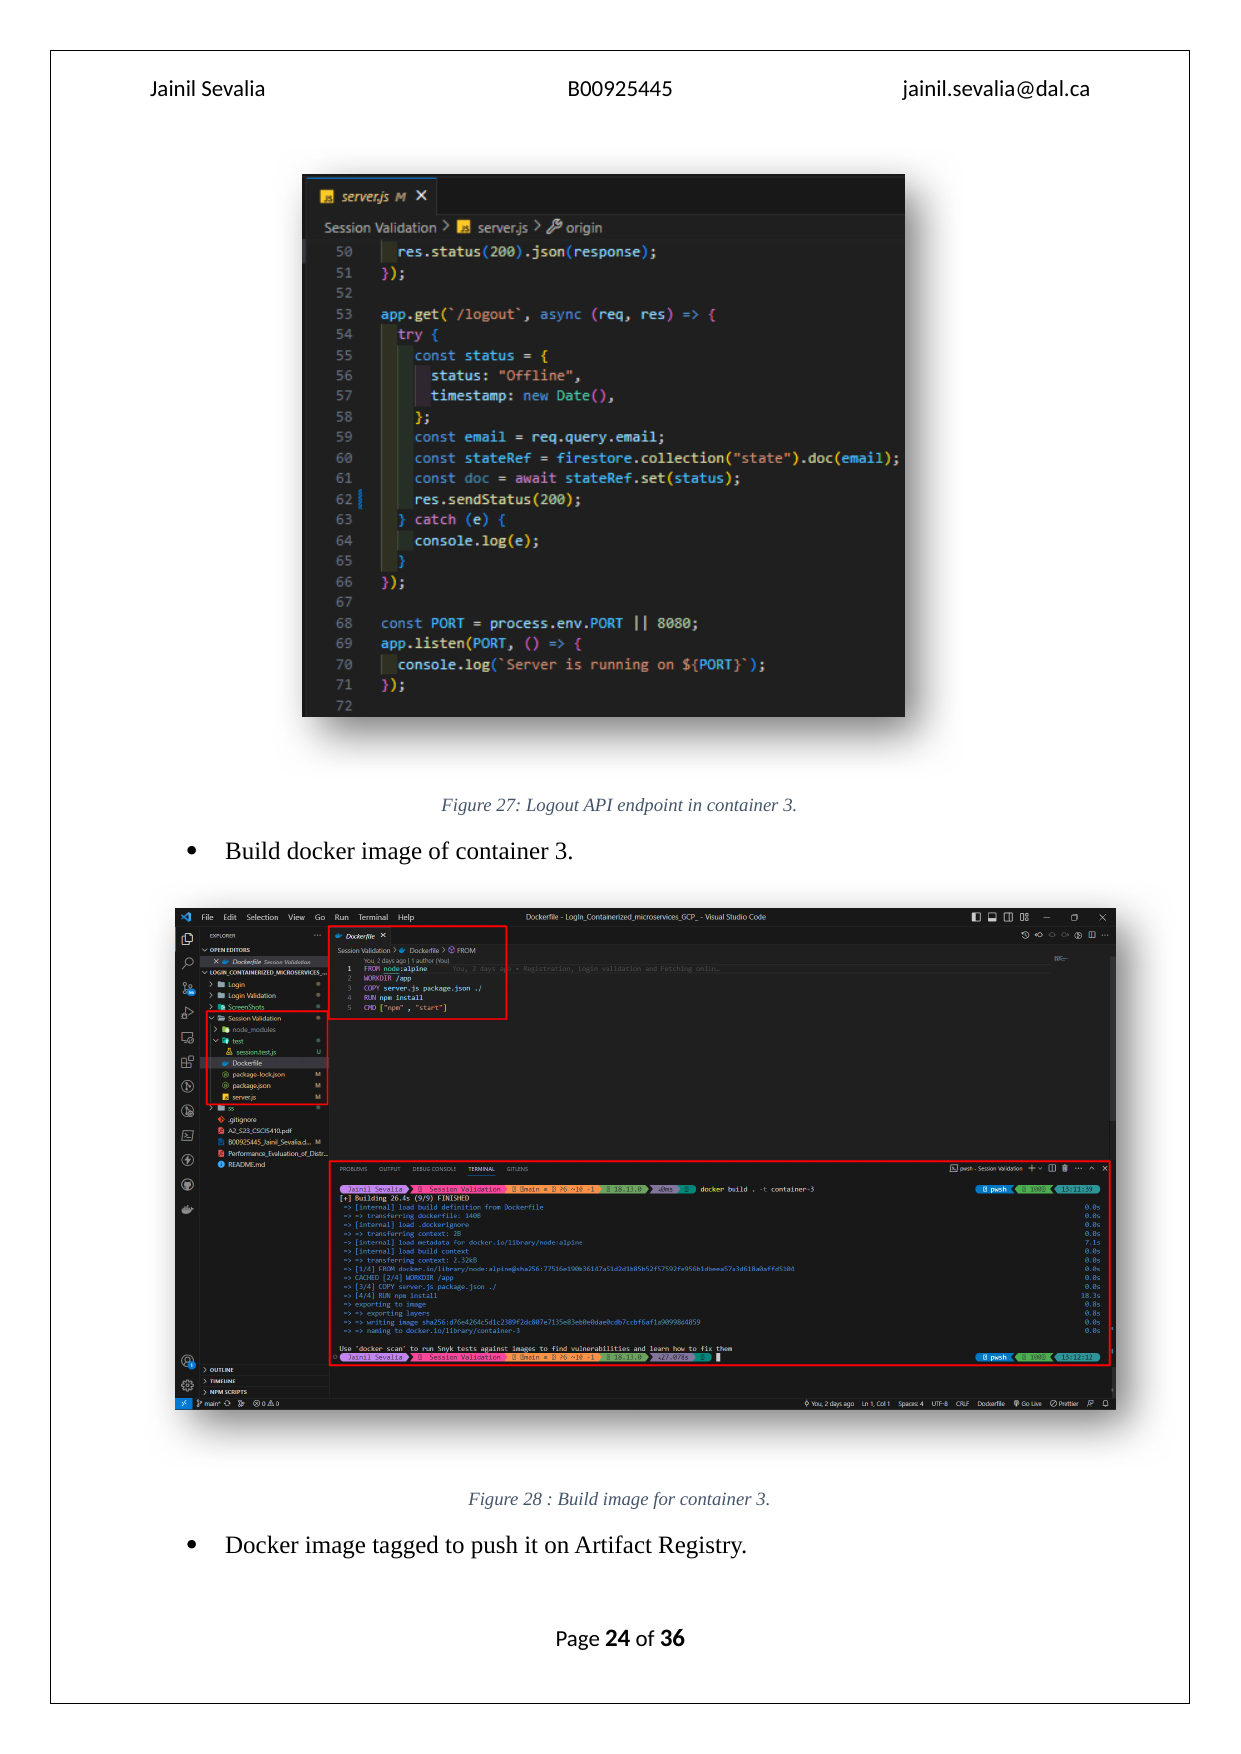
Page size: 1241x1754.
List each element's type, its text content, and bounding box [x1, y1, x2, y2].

list Build docker image of container 3. [187, 836, 1090, 865]
text Figure 28 : Build image for container 3. [150, 1487, 1090, 1509]
text Figure 27: Logout API endpoint in container 3. [150, 794, 1090, 816]
picture [175, 908, 1116, 1410]
list Docker image tagged to push it on Artifact Registry. [187, 1530, 1090, 1558]
picture [302, 174, 905, 717]
